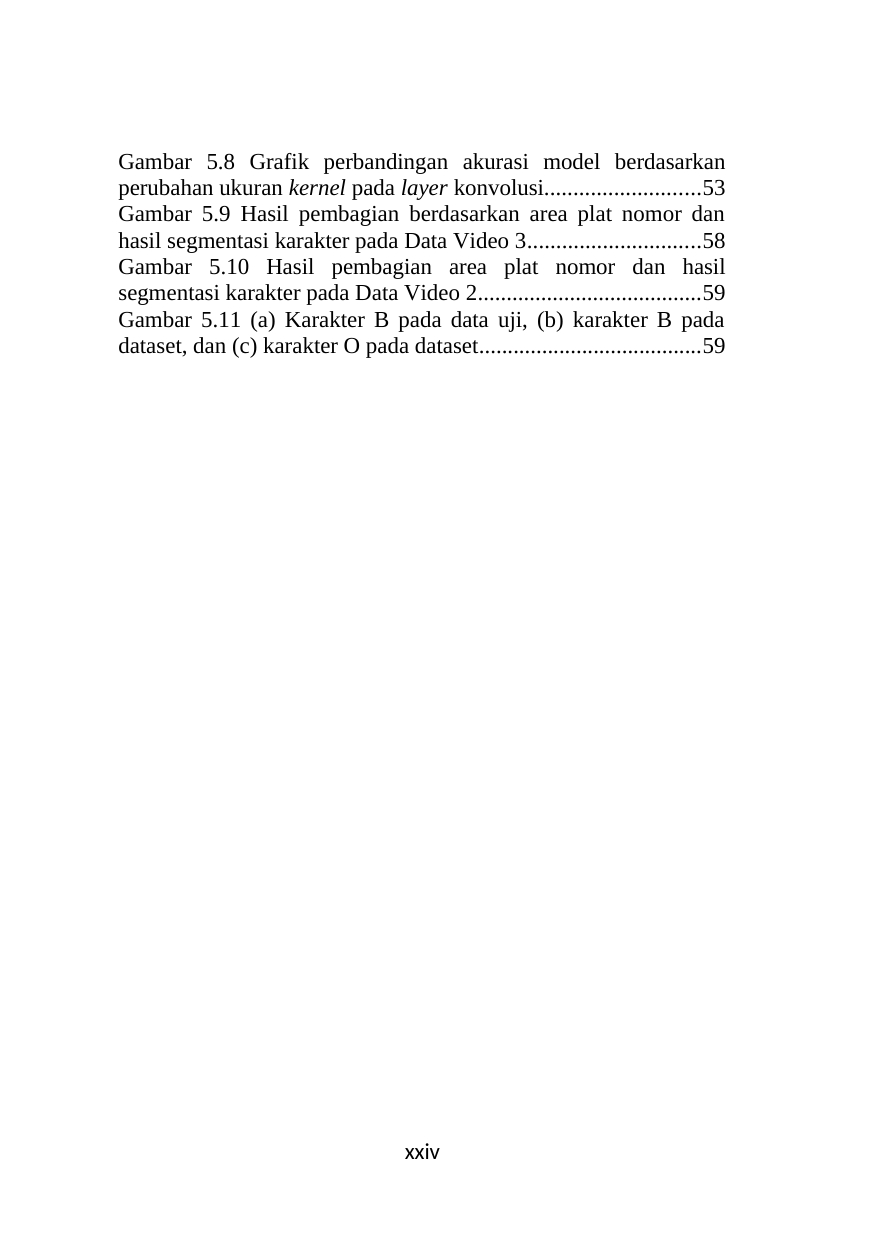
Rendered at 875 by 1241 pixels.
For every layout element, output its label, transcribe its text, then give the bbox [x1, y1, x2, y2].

text Gambar 5.9 Hasil pembagian berdasarkan area plat nomor dan hasil segmentasi karakter pada Data Video 3 58 [118, 200, 726, 253]
text Gambar 5.10 Hasil pembagian area plat nomor dan hasil segmentasi karakter pada Data Video 2 59 [118, 253, 726, 306]
text Gambar 5.8 Grafik perbandingan akurasi model berdasarkan perubahan ukuran kernel pada layer konvolusi 53 [118, 148, 726, 200]
text Gambar 5.11 (a) Karakter B pada data uji, (b) karakter B pada dataset, dan (c) karakter O pada dataset 59 [118, 306, 726, 358]
